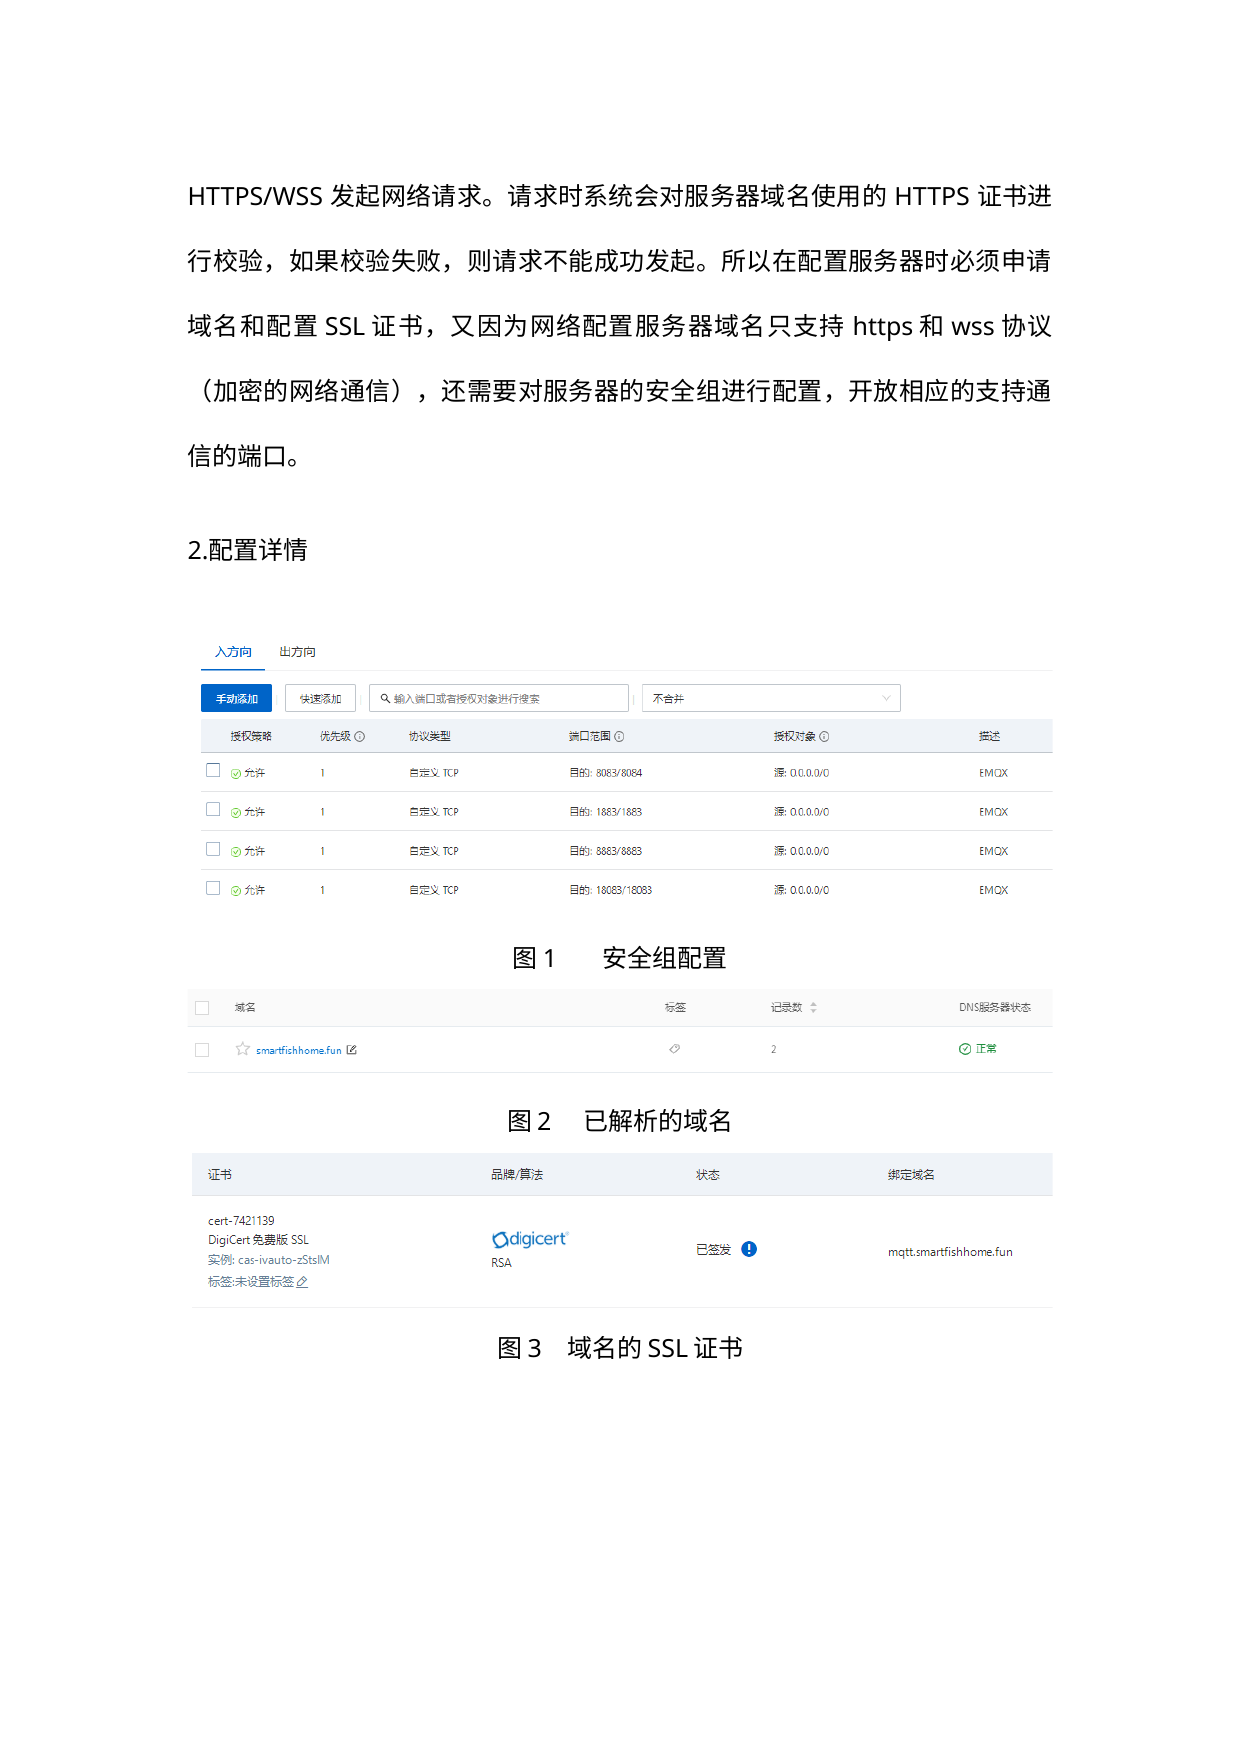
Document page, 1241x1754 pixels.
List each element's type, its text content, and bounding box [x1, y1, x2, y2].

subtitle 2.配置详情 [187, 516, 1053, 581]
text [187, 162, 1053, 487]
picture [187, 1151, 1053, 1308]
text 图3 域名的SSL证书 [187, 1314, 1053, 1379]
picture [187, 631, 1053, 908]
picture [187, 989, 1053, 1074]
text 图1 安全组配置 [187, 908, 1053, 989]
text 图2 已解析的域名 [187, 1087, 1053, 1151]
